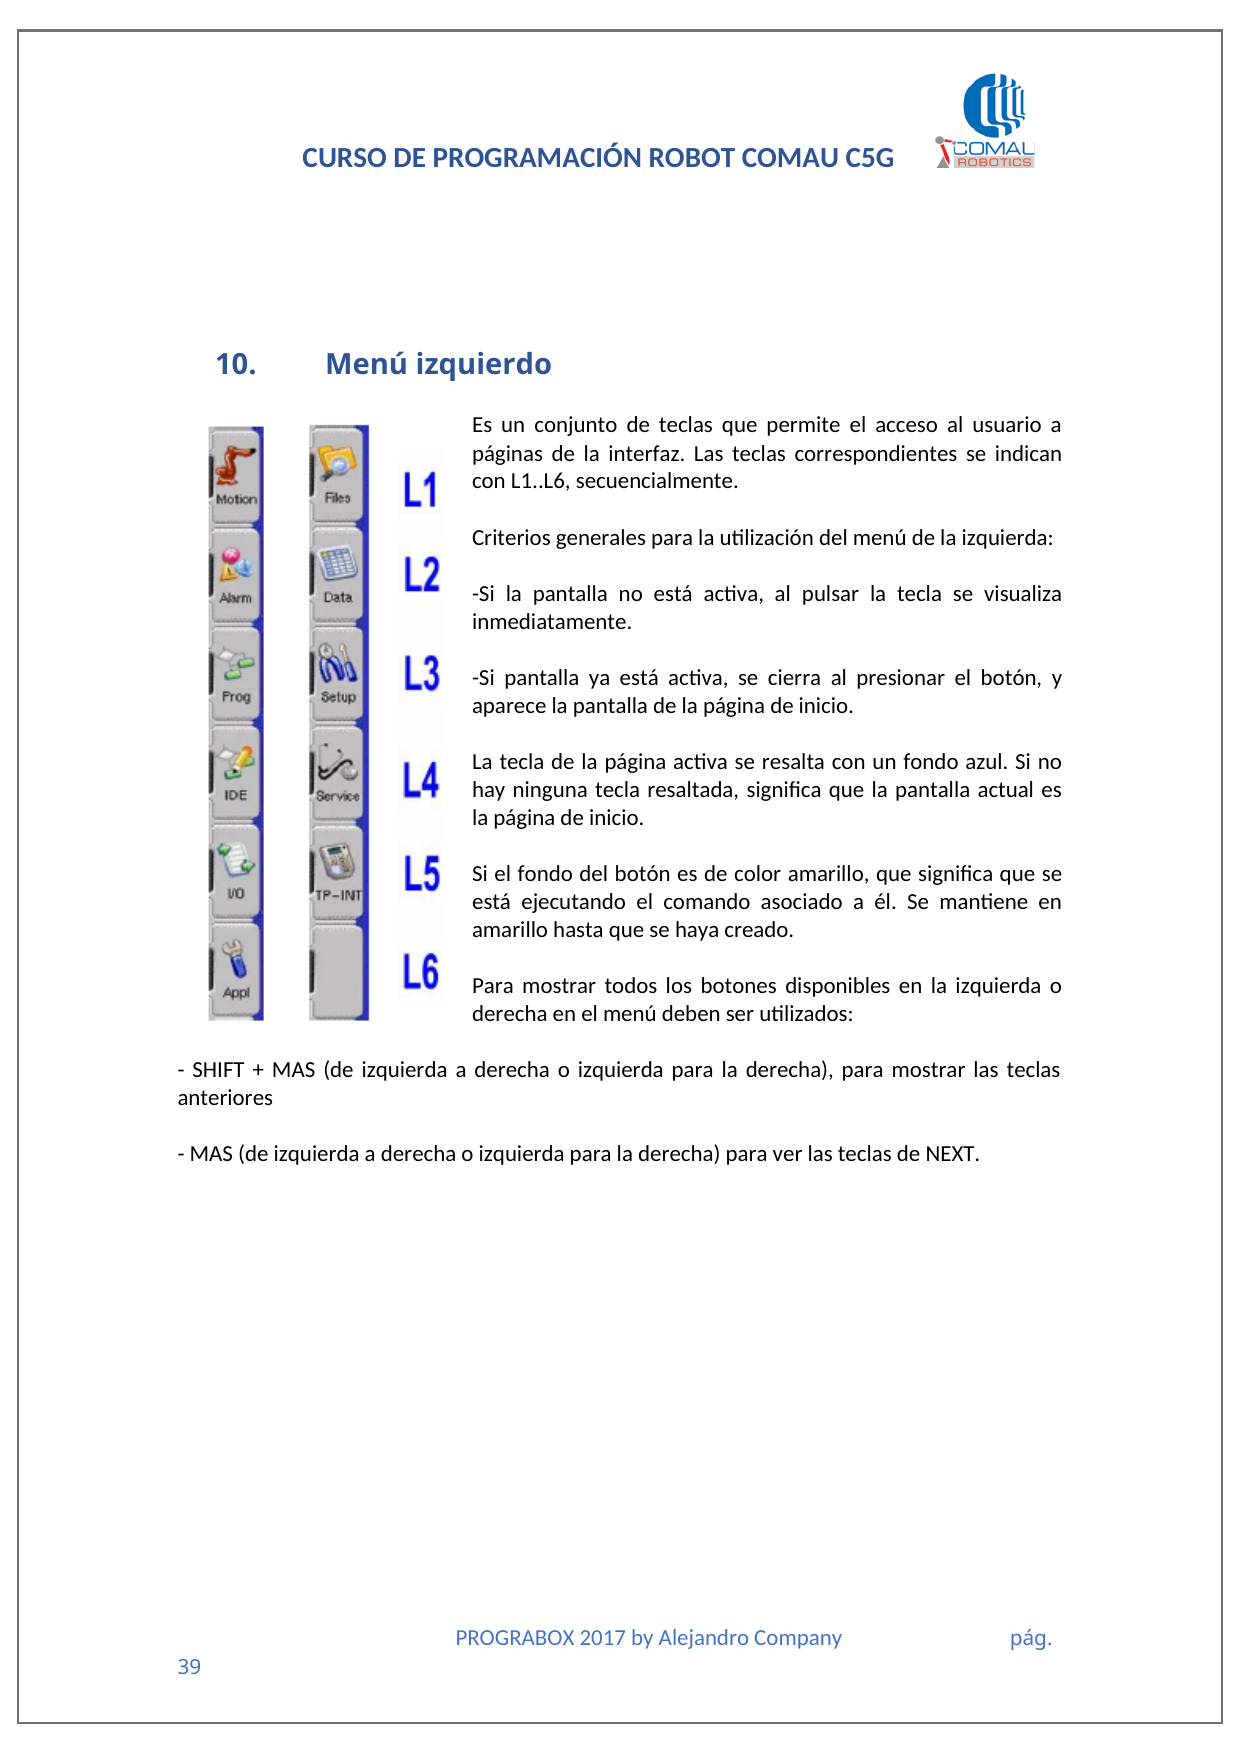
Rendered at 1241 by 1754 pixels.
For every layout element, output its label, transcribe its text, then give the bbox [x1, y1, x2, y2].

text Si el fondo del botón es de color amarillo, que significa que se está ejecutando el comando asociado a él. Se mantiene en amarillo hasta que se haya creado. [454, 831, 1063, 943]
picture [176, 406, 454, 1035]
text Para mostrar todos los botones disponibles en la izquierda o derecha en el menú deben ser utilizados: [454, 943, 1063, 1027]
text -Si pantalla ya está activa, se cierra al presionar el botón, y aparece la pantalla de la página de inicio. [454, 635, 1063, 719]
text Es un conjunto de teclas que permite el acceso al usuario a páginas de la interfaz. Las teclas correspondientes se indican con L1..L6, secuencialmente. [454, 411, 1063, 495]
subtitle Menú izquierdo [215, 343, 1063, 383]
text - SHIFT + MAS (de izquierda a derecha o izquierda para la derecha), para mostrar las teclas anteriores - MAS (de izquierda a derecha o izquierda para la derecha) para ver las teclas de NEXT. [177, 1027, 1063, 1167]
text -Si la pantalla no está activa, al pulsar la tecla se visualiza inmediatamente. [454, 551, 1063, 635]
text Criterios generales para la utilización del menú de la izquierda: [454, 495, 1063, 551]
text La tecla de la página activa se resalta con un fondo azul. Si no hay ninguna tecla resaltada, significa que la pantalla actual es la página de inicio. [454, 719, 1063, 831]
